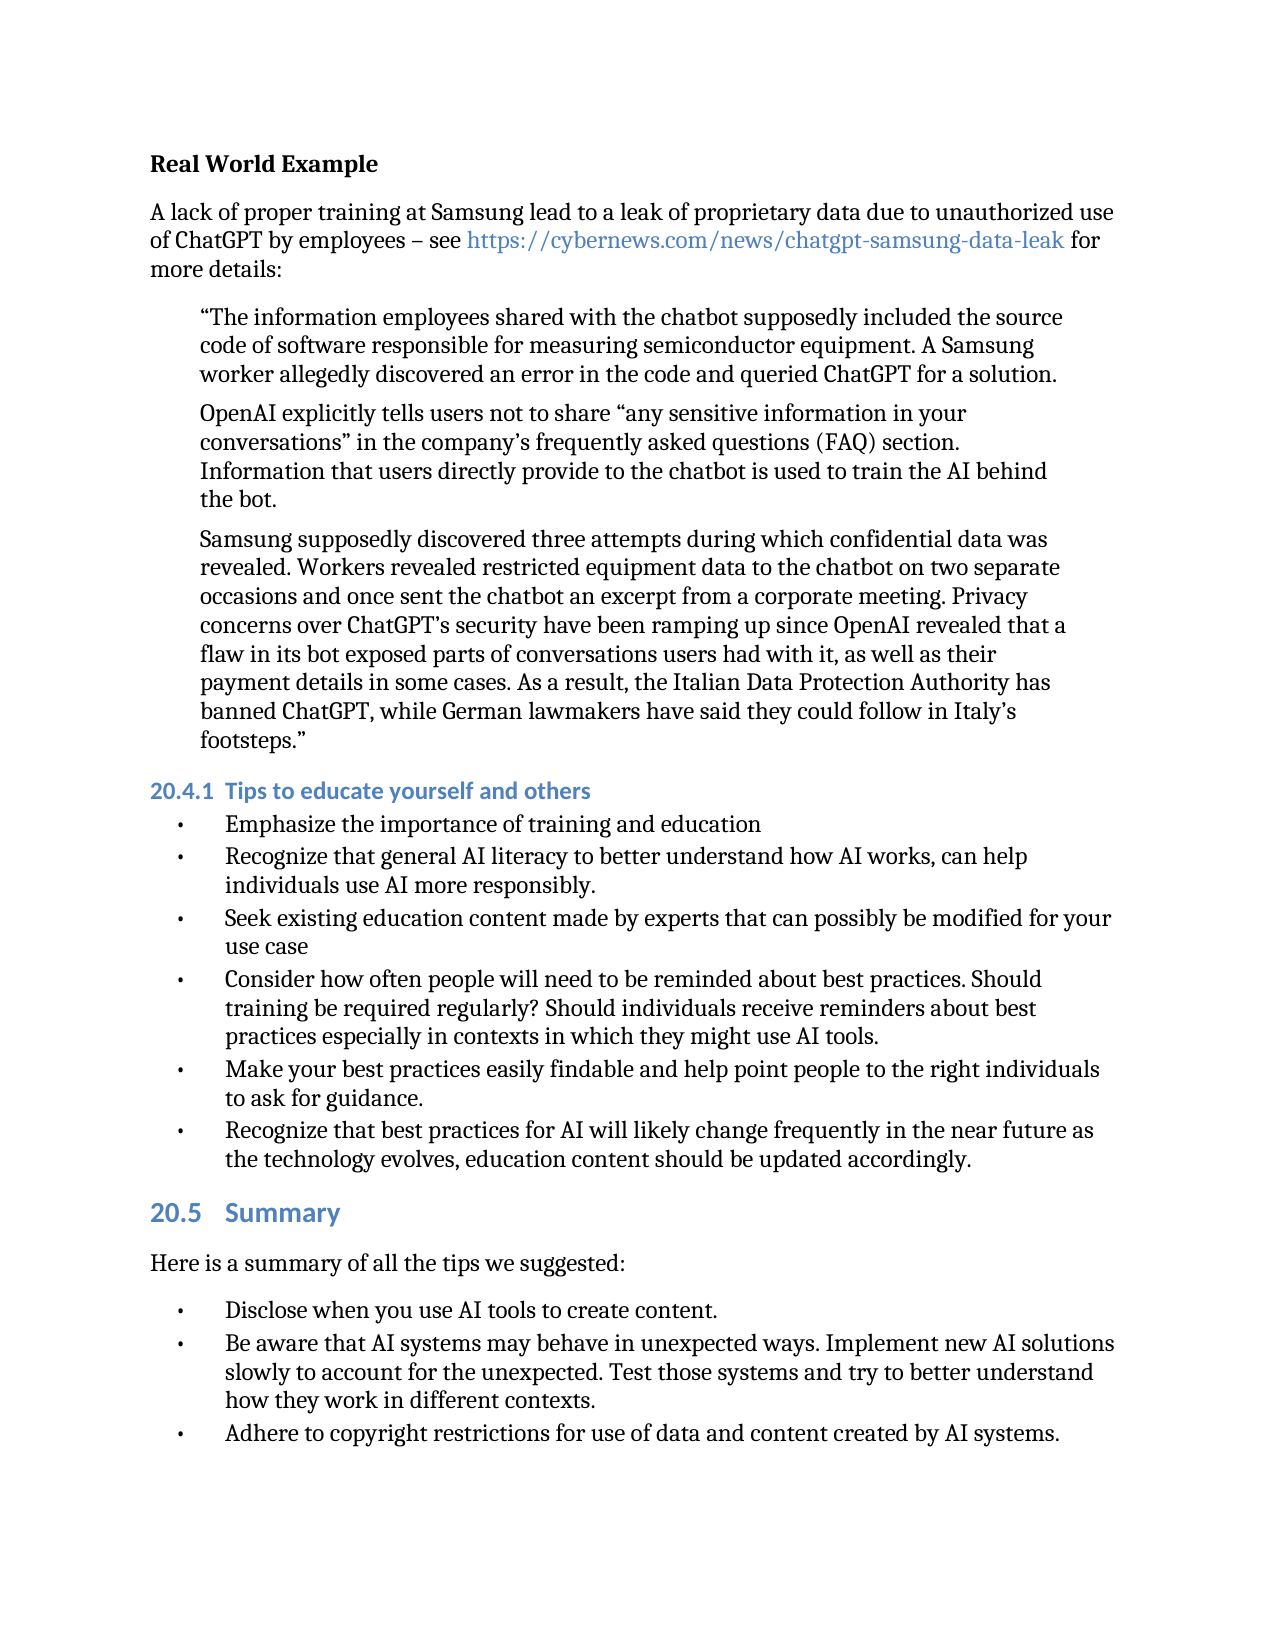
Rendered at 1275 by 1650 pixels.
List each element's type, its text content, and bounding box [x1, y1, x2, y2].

list Consider how often people will need to be reminded about best practices. Should training be required regularly? Should individuals receive reminders about best practices especially in contexts in which they might use AI tools. [175, 965, 1125, 1051]
list Seek existing education content made by experts that can possibly be modified for your use case [175, 903, 1125, 961]
subtitle 20.5 Summary [150, 1194, 1125, 1230]
list Recognize that best practices for AI will likely change frequently in the near future as the technology evolves, education content should be updated accordingly. [175, 1116, 1125, 1173]
text Samsung supposedly discovered three attempts during which confidential data was revealed. Workers revealed restricted equipment data to the chatbot on two separate occasions and once sent the chatbot an excerpt from a corporate meeting. Privacy concerns over ChatGPT’s security have been ramping up since OpenAI revealed that a flaw in its bot exposed parts of conversations users had with it, as well as their payment details in some cases. As a result, the Italian Data Protection Authority has banned ChatGPT, while German lawmakers have said they could follow in Italy’s footsteps.” [200, 524, 1075, 754]
list Adhere to copyright restrictions for use of data and content created by AI systems. [175, 1419, 1125, 1447]
text Here is a summary of all the tips we suggested: [150, 1249, 1125, 1277]
list Disclose when you use AI tools to create content. [175, 1296, 1125, 1325]
list Make your best practices easily findable and help point people to the right individuals to ask for guidance. [175, 1055, 1125, 1112]
list Recognize that general AI literacy to better understand how AI works, can help individuals use AI more responsibly. [175, 842, 1125, 900]
list Be aware that AI systems may behave in unexpected ways. Implement new AI solutions slowly to account for the unexpected. Test those systems and try to better understand how they work in different contexts. [175, 1329, 1125, 1415]
text “The information employees shared with the chatbot supposedly included the source code of software responsible for measuring semiconductor equipment. A Samsung worker allegedly discovered an error in the code and queried ChatGPT for a solution. [200, 302, 1075, 389]
subtitle 20.4.1 Tips to educate yourself and others [150, 775, 1125, 806]
text Real World Example [150, 150, 1125, 179]
text OpenAI explicitly tells users not to share “any sensitive information in your conversations” in the company’s frequently asked questions (FAQ) section. Information that users directly provide to the chatbot is used to train the AI behind the bot. [200, 399, 1075, 514]
text A lack of proper training at Samsung lead to a leak of proprietary data due to unauthorized use of ChatGPT by employees – see https://cybernews.com/news/chatgpt-samsung-data-leak for more details: [150, 197, 1125, 284]
list Emphasize the importance of training and education [175, 810, 1125, 838]
